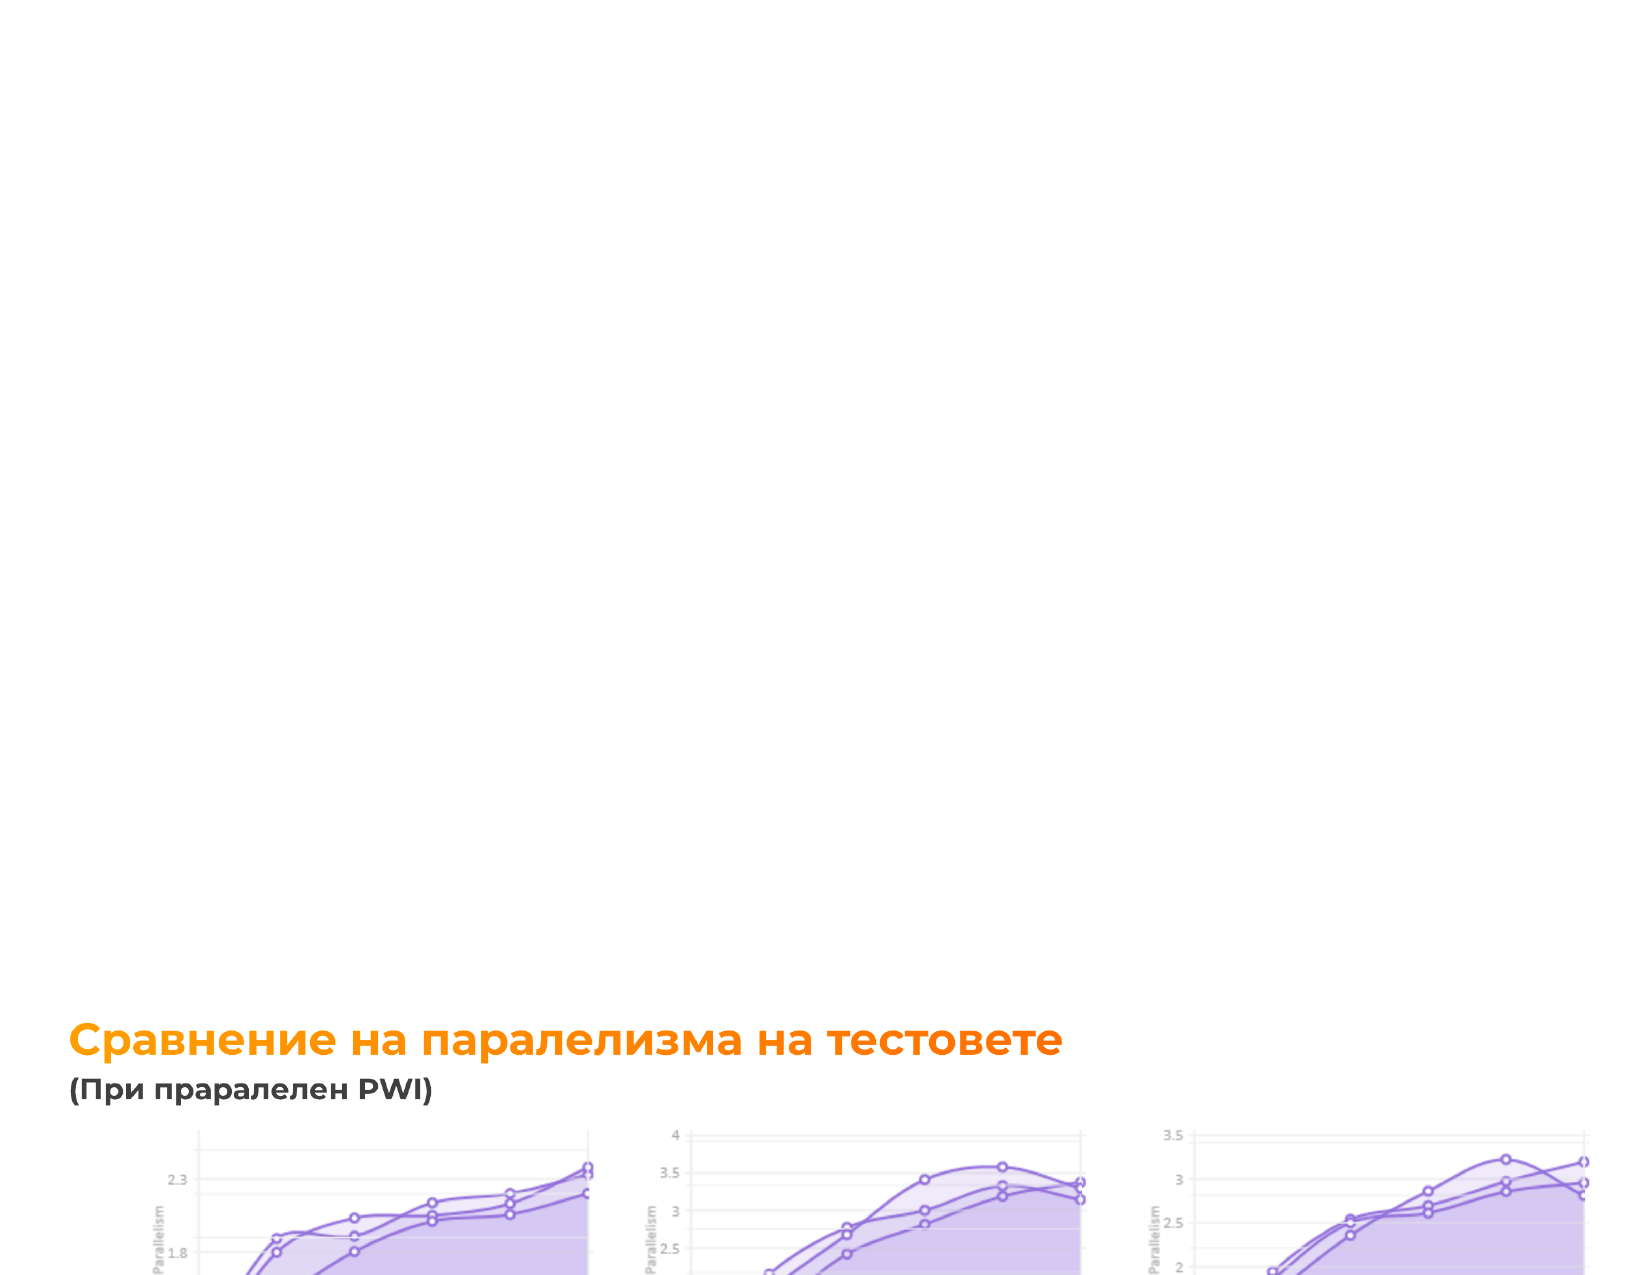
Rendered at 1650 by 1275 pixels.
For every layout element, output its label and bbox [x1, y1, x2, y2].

picture [27, 984, 1621, 1275]
